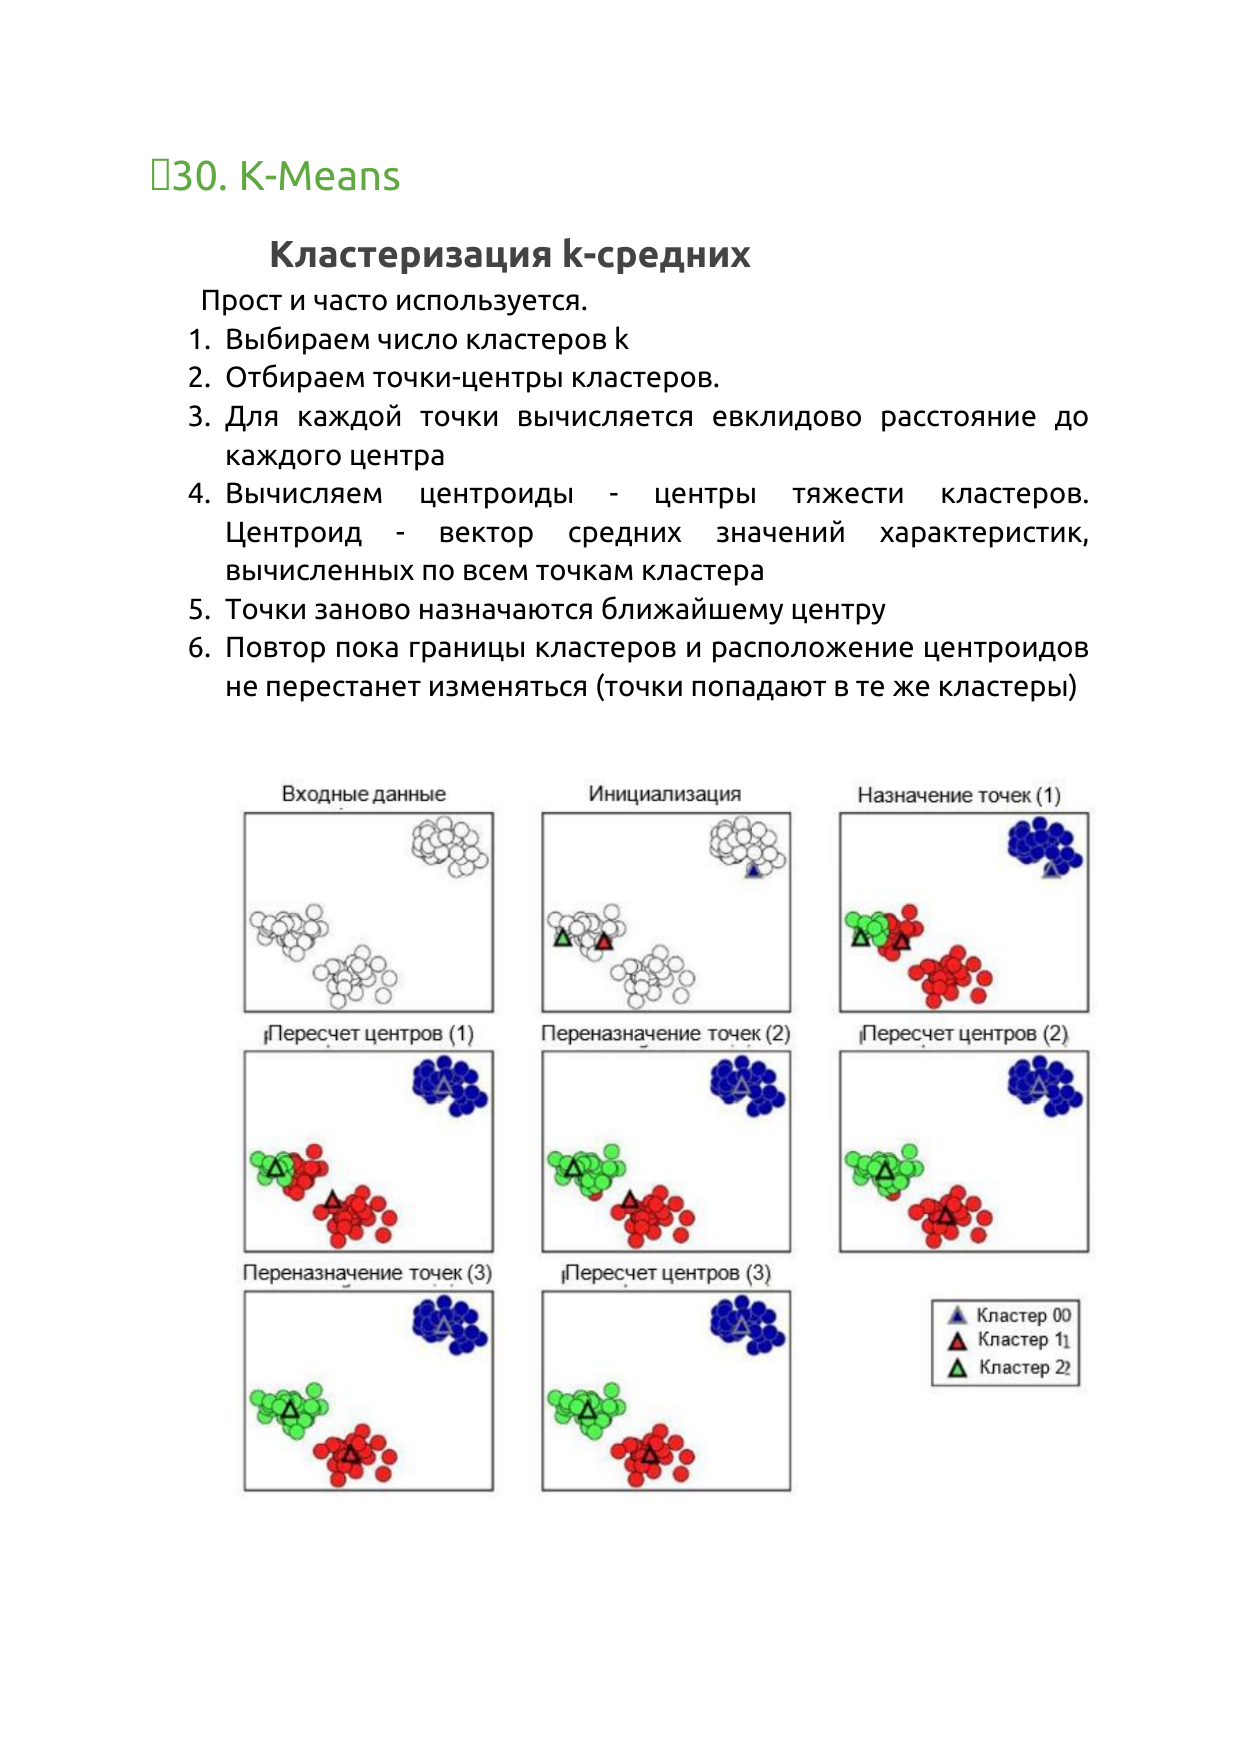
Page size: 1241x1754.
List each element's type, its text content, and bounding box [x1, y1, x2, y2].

list Вычисляем центроиды - центры тяжести кластеров. Центроид - вектор средних значений характеристик, вычисленных по всем точкам кластера [187, 475, 1090, 586]
subtitle Кластеризация k-средних [225, 231, 1090, 274]
subtitle 🐸30. K-Means [150, 150, 1090, 198]
list Отбираем точки-центры кластеров. [187, 360, 1090, 393]
text Прост и часто используется. [150, 283, 1090, 316]
picture [225, 745, 1166, 1504]
list Повтор пока границы кластеров и расположение центроидов не перестанет изменяться (точки попадают в те же кластеры) [187, 629, 1090, 702]
list Точки заново назначаются ближайшему центру [187, 591, 1090, 624]
list Для каждой точки вычисляется евклидово расстояние до каждого центра [187, 398, 1090, 470]
list Выбираем число кластеров k [187, 321, 1090, 355]
